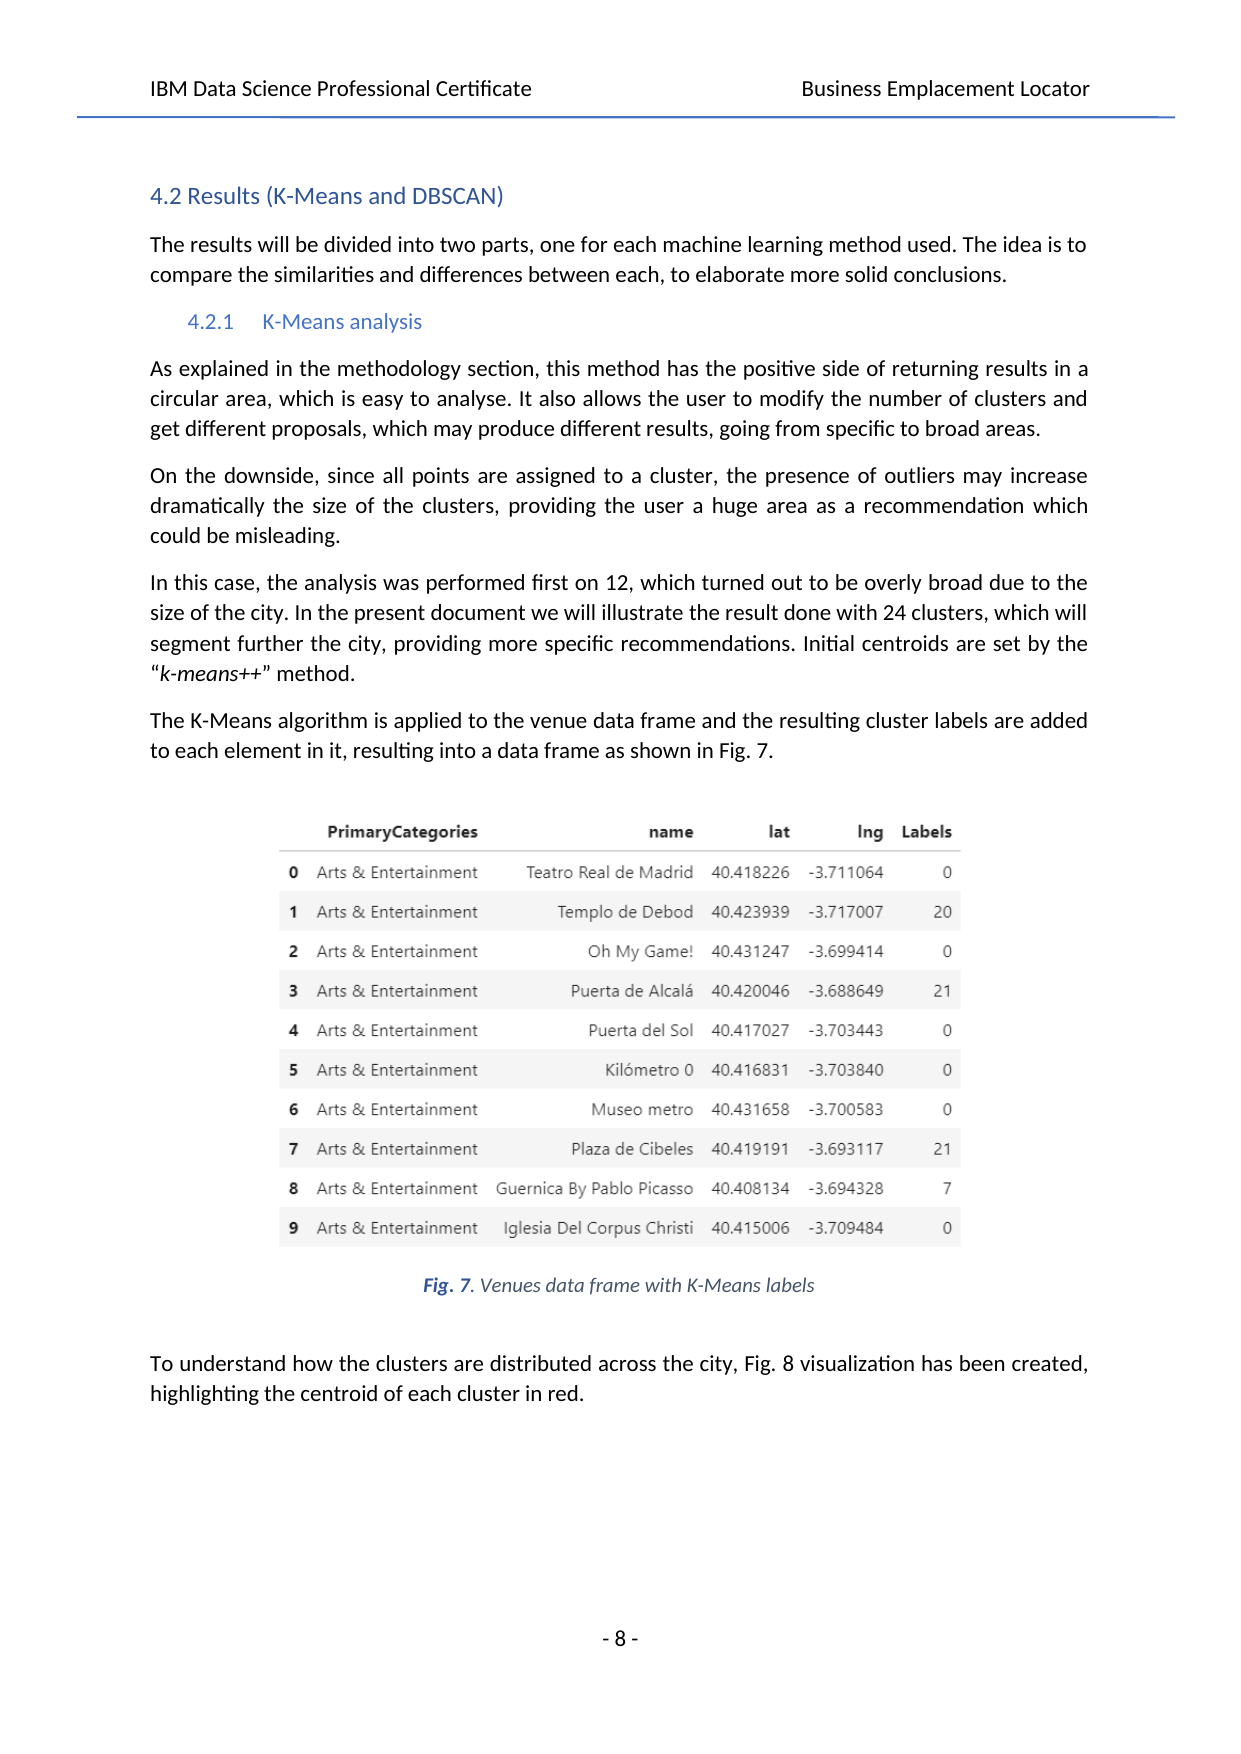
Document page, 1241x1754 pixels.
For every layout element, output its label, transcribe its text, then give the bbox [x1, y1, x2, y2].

text In this case, the analysis was performed first on 12, which turned out to be overly broad due to the size of the city. In the present document we will illustrate the result done with 24 clusters, which will segment further the city, providing more specific recommendations. Initial centroids are set by the “k-means++” method. [150, 568, 1090, 687]
picture [275, 813, 965, 1254]
text Fig. 7. Venues data frame with K-Means labels [150, 1272, 1090, 1298]
text As explained in the methodology section, this method has the positive side of returning results in a circular area, which is easy to analyse. It also allows the user to modify the number of clusters and get different proposals, which may produce different results, going from specific to broad areas. [150, 354, 1090, 442]
text To understand how the clusters are distributed across the city, Fig. 8 visualization has been created, highlighting the centroid of each cluster in red. [150, 1349, 1090, 1407]
text The K-Means algorithm is applied to the venue data frame and the resulting cluster labels are added to each element in it, resulting into a data frame as shown in Fig. 7. [150, 706, 1090, 764]
list K-Means analysis [187, 307, 1090, 335]
text 4.2 Results (K-Means and DBSCAN) [150, 180, 1090, 211]
text The results will be divided into two parts, one for each machine learning method used. The idea is to compare the similarities and differences between each, to elaborate more solid conclusions. [150, 230, 1090, 288]
text On the downside, since all points are assigned to a cluster, the presence of outliers may increase dramatically the size of the clusters, providing the user a huge area as a recommendation which could be misleading. [150, 461, 1090, 549]
